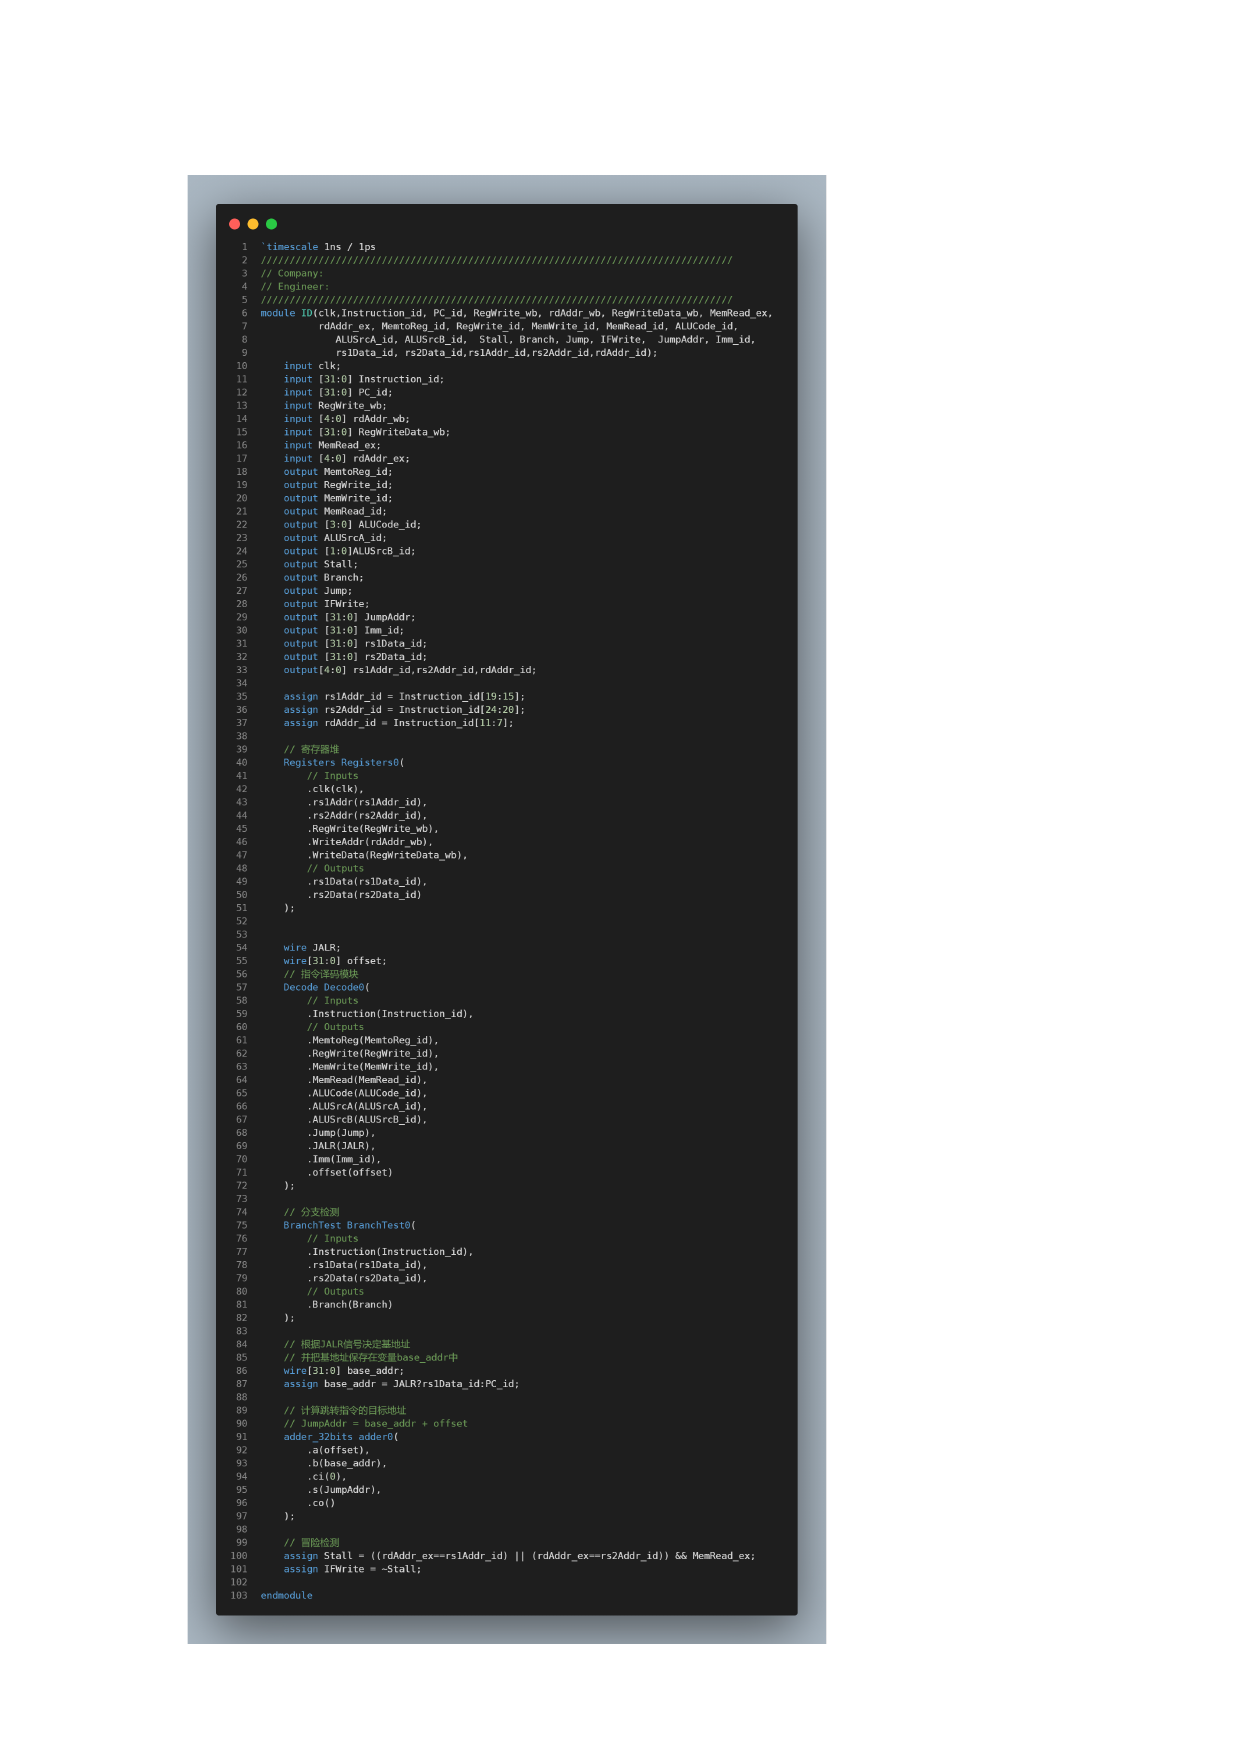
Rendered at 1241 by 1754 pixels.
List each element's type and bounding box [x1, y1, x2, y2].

picture [187, 175, 827, 1644]
